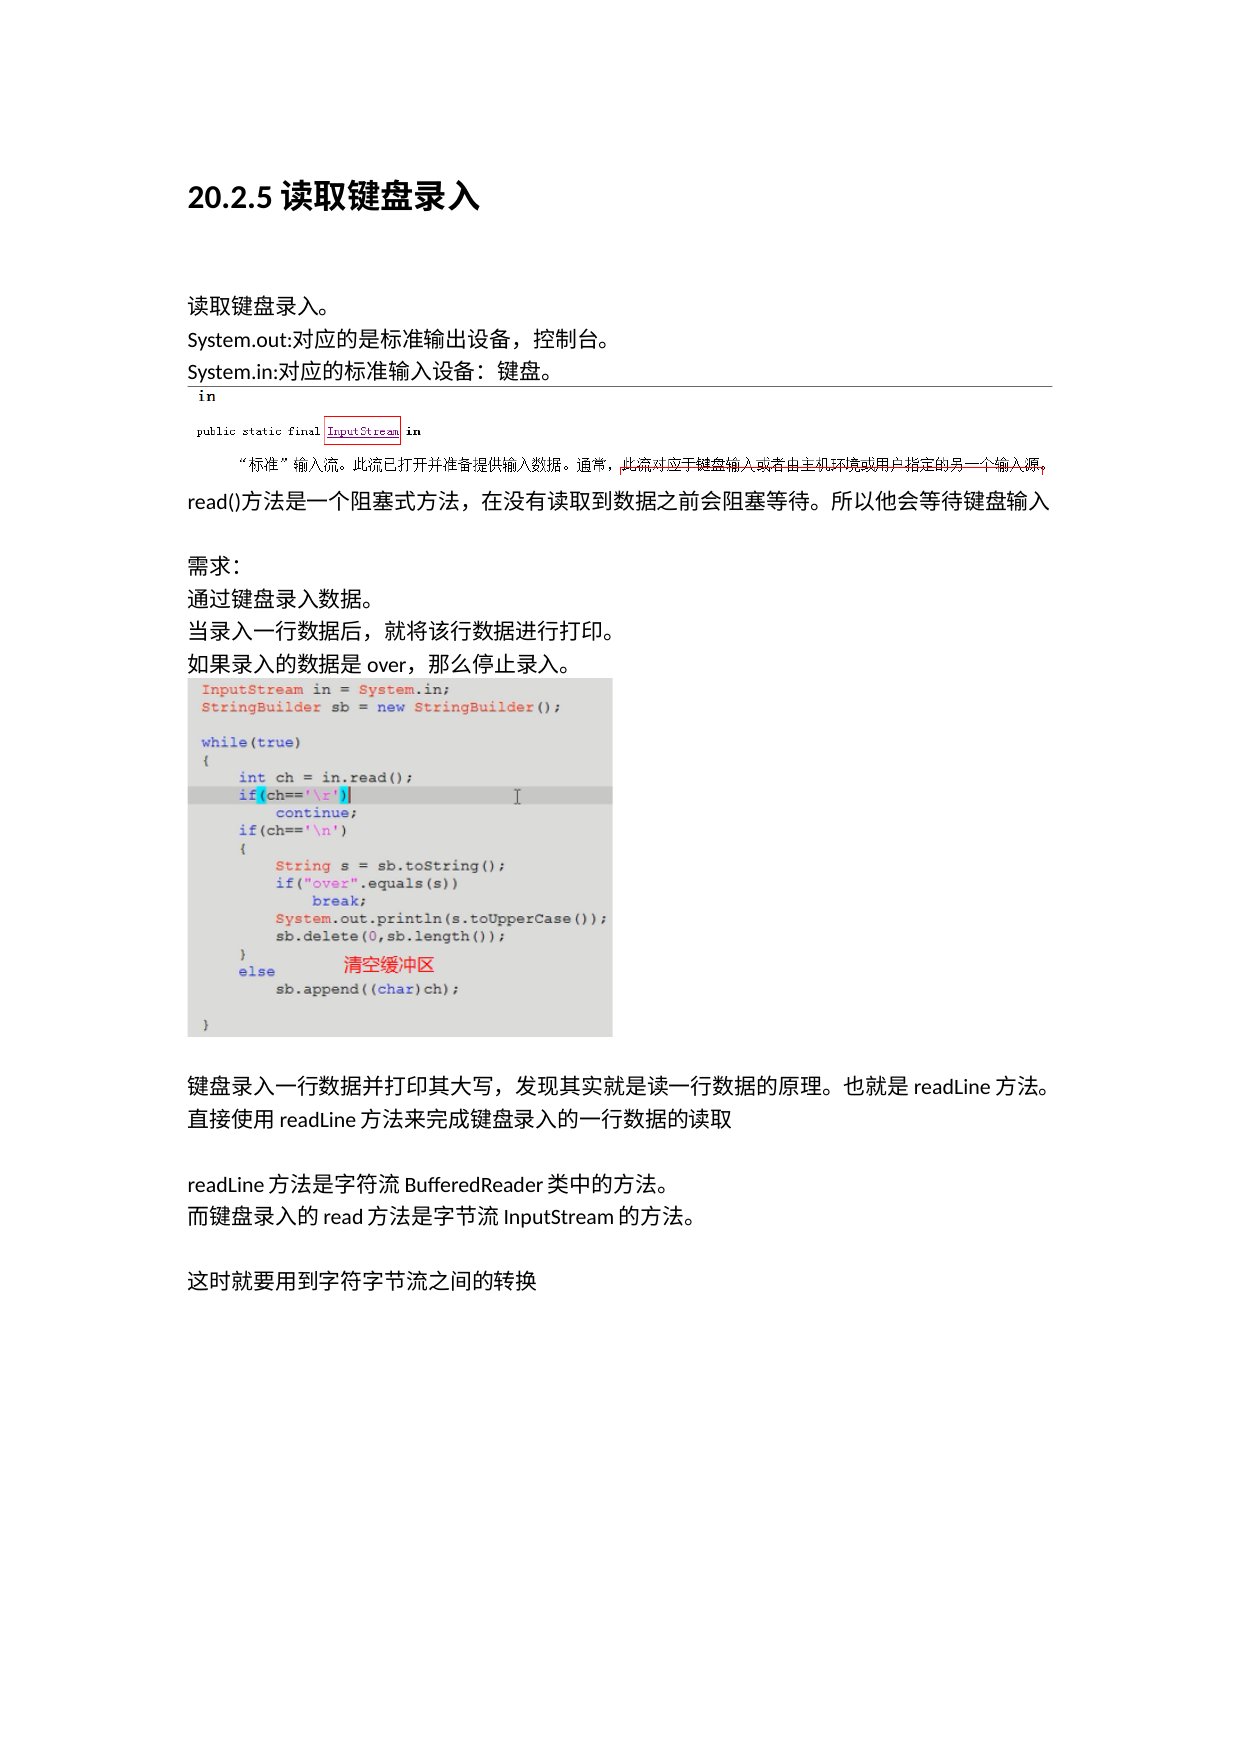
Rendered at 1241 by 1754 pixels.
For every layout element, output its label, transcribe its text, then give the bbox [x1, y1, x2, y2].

text 这时就要用到字符字节流之间的转换 [187, 1264, 1053, 1296]
text 键盘录入一行数据并打印其大写，发现其实就是读一行数据的原理。也就是readLine方法。 [187, 1069, 1053, 1101]
subtitle 20.2.5 读取键盘录入 [187, 162, 1053, 227]
text 如果录入的数据是over，那么停止录入。 [187, 646, 1053, 679]
picture [187, 678, 613, 1037]
text System.in:对应的标准输入设备：键盘。 [187, 354, 1053, 386]
text read()方法是一个阻塞式方法，在没有读取到数据之前会阻塞等待。所以他会等待键盘输入 [187, 484, 1053, 516]
text 读取键盘录入。 [187, 289, 1053, 321]
text 直接使用readLine方法来完成键盘录入的一行数据的读取 [187, 1101, 1053, 1134]
text 而键盘录入的read方法是字节流InputStream的方法。 [187, 1199, 1053, 1231]
text 通过键盘录入数据。 [187, 581, 1053, 614]
text readLine方法是字符流BufferedReader类中的方法。 [187, 1166, 1053, 1199]
text 需求： [187, 549, 1053, 581]
text System.out:对应的是标准输出设备，控制台。 [187, 321, 1053, 354]
picture [187, 386, 1053, 475]
text 当录入一行数据后，就将该行数据进行打印。 [187, 614, 1053, 646]
